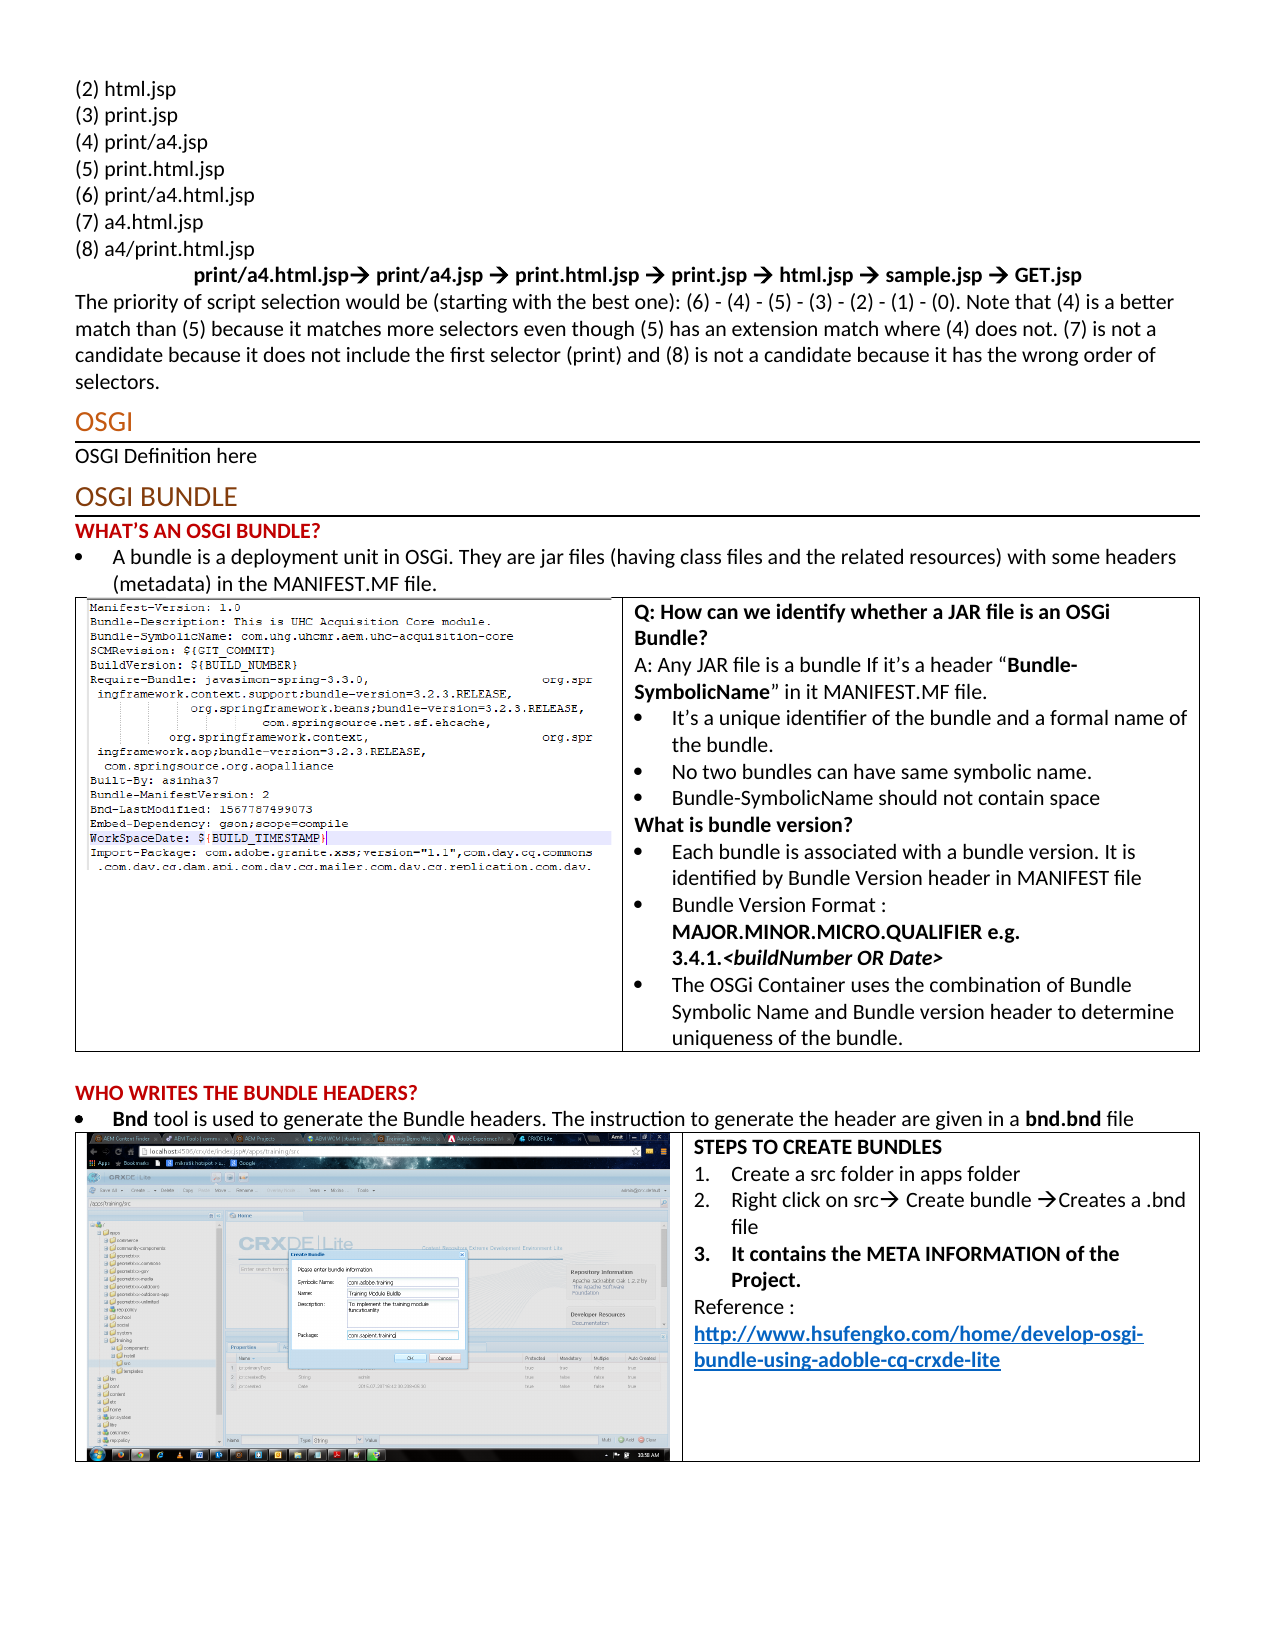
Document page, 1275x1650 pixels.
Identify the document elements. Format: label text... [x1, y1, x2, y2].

text WHAT’S AN OSGI BUNDLE? [75, 517, 1200, 543]
text print/a4.html.jsp print/a4.jsp print.html.jsp print.jsp html.jsp sample.jsp GET.jsp [75, 262, 1200, 288]
text (5) print.html.jsp [75, 155, 1200, 182]
text (8) a4/print.html.jsp [75, 235, 1200, 262]
table_header [76, 1133, 86, 1461]
picture [86, 1133, 670, 1461]
text (7) a4.html.jsp [75, 208, 1200, 235]
list A bundle is a deployment unit in OSGi. They are jar files (having class files and the related resources) with some headers (metadata) in the MANIFEST.MF file. [75, 543, 1200, 597]
table_header Q: How can we identify whether a JAR file is an OSGi Bundle? A: Any JAR file is a bundle If it’s a header “Bundle-SymbolicName” in it MANIFEST.MF file. It’s a unique identifier of the bundle and a formal name of the bundle. No two bundles can have same symbolic name. Bundle-SymbolicName should not contain space What is bundle version? Each bundle is associated with a bundle version. It is identified by Bundle Version header in MANIFEST file Bundle Version Format : MAJOR.MINOR.MICRO.QUALIFIER e.g. 3.4.1.<buildNumber OR Date> The OSGi Container uses the combination of Bundle Symbolic Name and Bundle version header to determine uniqueness of the bundle. [623, 598, 1199, 1051]
text The priority of script selection would be (starting with the best one): (6) - (4) - (5) - (3) - (2) - (1) - (0). Note that (4) is a better match than (5) because it matches more selectors even though (5) has an extension match where (4) does not. (7) is not a candidate because it does not include the first selector (print) and (8) is not a candidate because it has the wrong order of selectors. [75, 288, 1200, 395]
text (2) html.jsp [75, 75, 1200, 102]
table_header [76, 598, 622, 1051]
list Bnd tool is used to generate the Bundle headers. The instruction to generate the header are given in a bnd.bnd file [75, 1106, 1200, 1132]
text WHO WRITES THE BUNDLE HEADERS? [75, 1079, 1200, 1106]
picture [86, 597, 612, 870]
text (4) print/a4.jsp [75, 128, 1200, 155]
text (3) print.jsp [75, 102, 1200, 128]
subtitle OSGI [75, 403, 1200, 441]
table_header [670, 1133, 682, 1461]
subtitle OSGI BUNDLE [75, 478, 1200, 515]
text OSGI Definition here [75, 443, 1200, 469]
text (6) print/a4.html.jsp [75, 182, 1200, 208]
